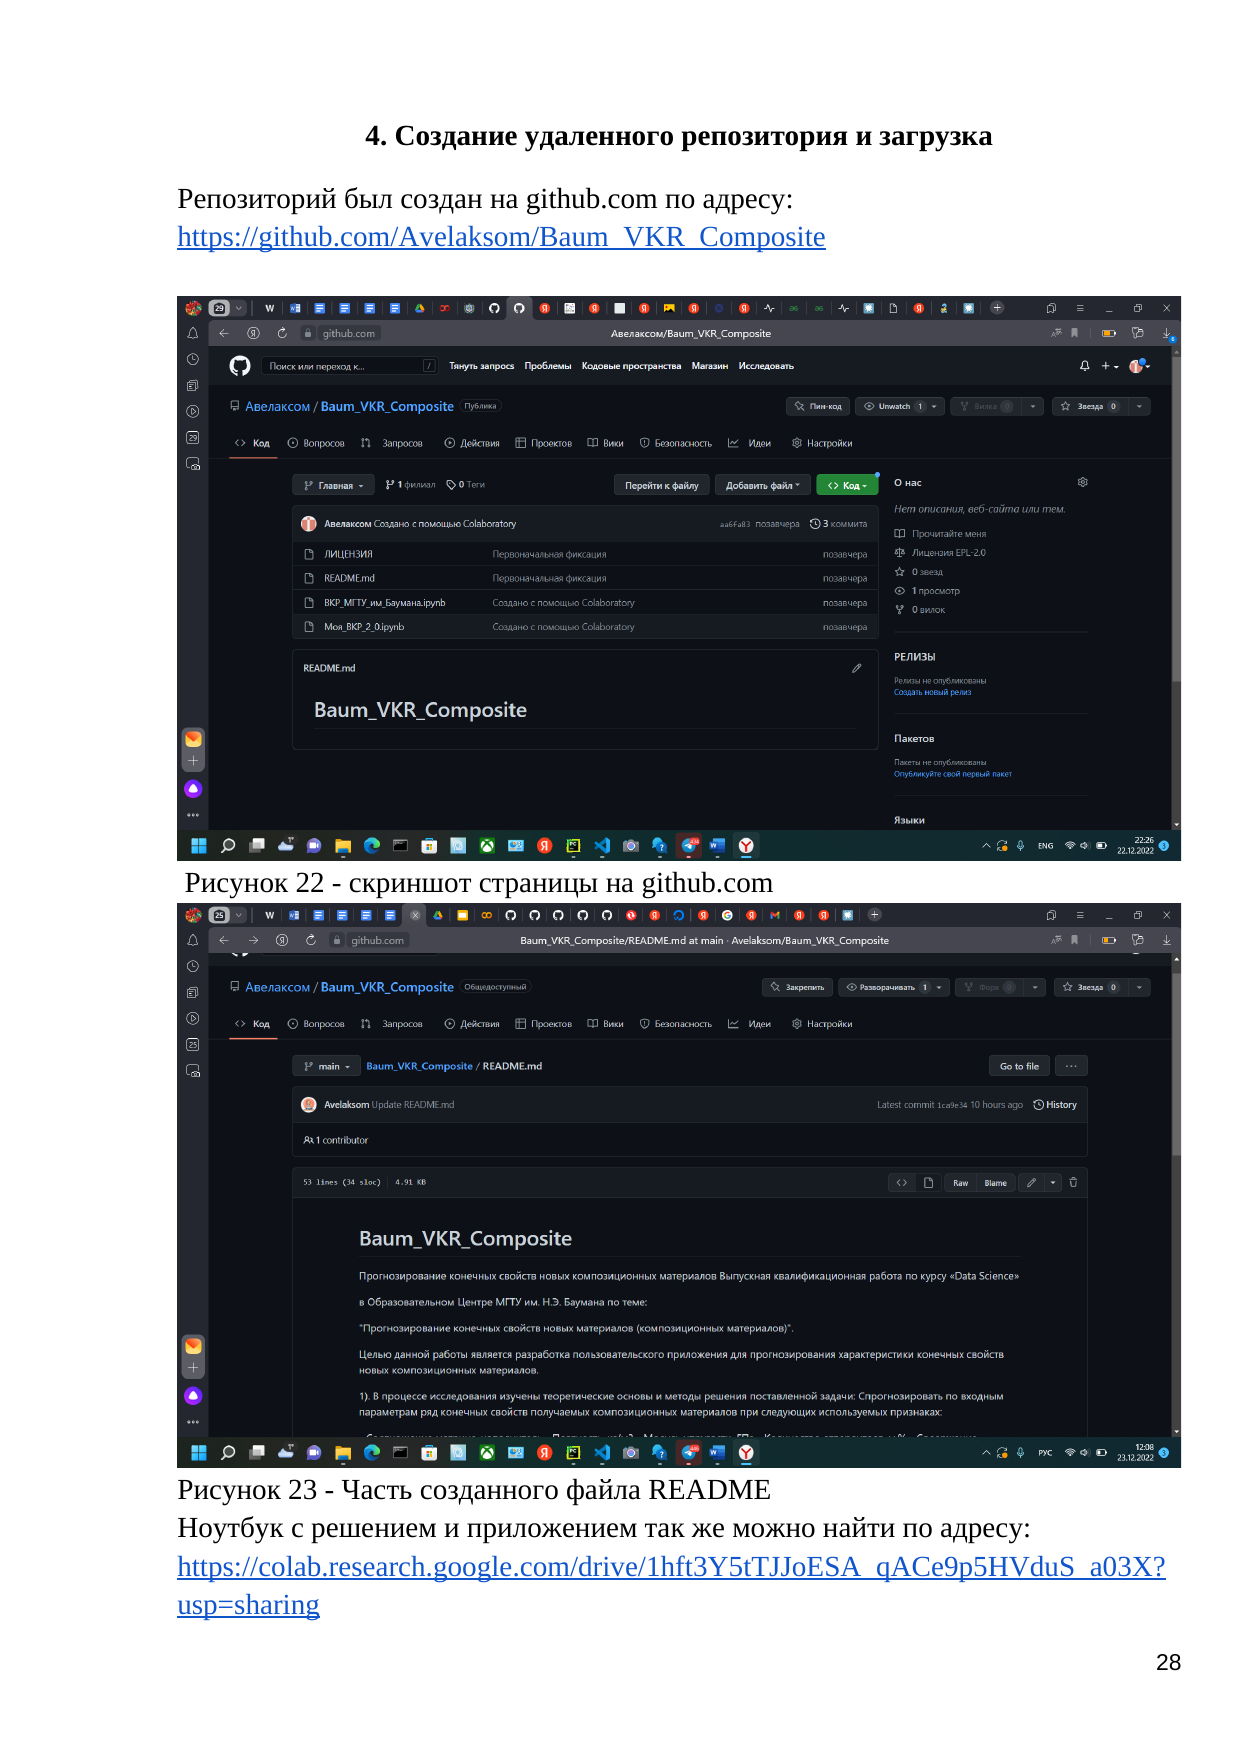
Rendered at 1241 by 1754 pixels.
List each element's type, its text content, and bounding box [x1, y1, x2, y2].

text Репозиторий был создан на github.com по адресу: https://github.com/Avelaksom/Baum_VKR_Composite [177, 181, 1181, 253]
picture [177, 903, 1182, 1468]
text Ноутбук с решением и приложением так же можно найти по адресу: https://colab.research.google.com/drive/1hft3Y5tTJJoESA_qACe9p5HVduS_a03X?usp=sharing [177, 1510, 1181, 1621]
subtitle 4. Создание удаленного репозитория и загрузка [177, 118, 1181, 152]
picture [177, 296, 1182, 861]
text Рисунок 23 - Часть созданного файла README [177, 1472, 1181, 1505]
text Рисунок 22 - скриншот страницы на github.com [177, 865, 1181, 898]
